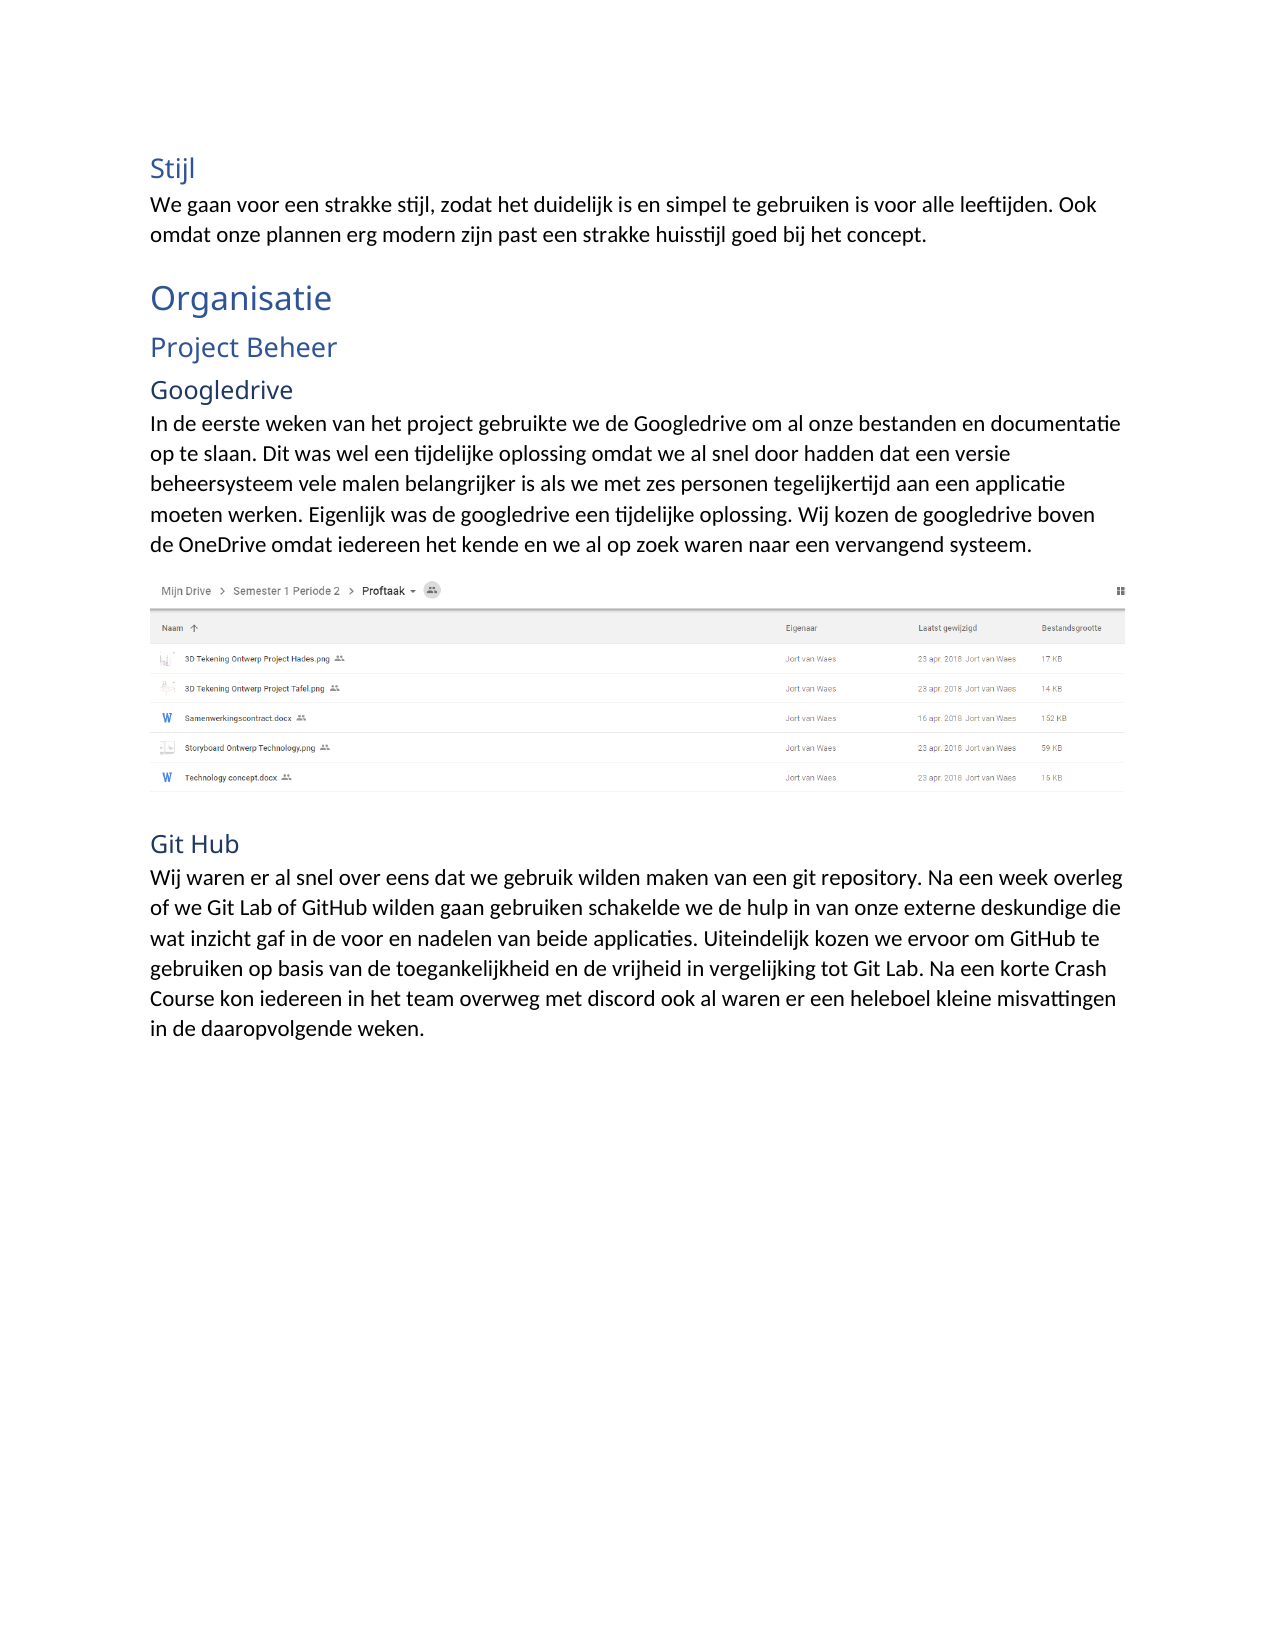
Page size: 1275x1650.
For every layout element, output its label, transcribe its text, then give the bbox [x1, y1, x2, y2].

subtitle Stijl [150, 150, 1125, 187]
subtitle Project Beheer [150, 328, 1125, 365]
subtitle Git Hub [150, 827, 1125, 861]
subtitle Organisatie [150, 275, 1125, 321]
text Wij waren er al snel over eens dat we gebruik wilden maken van een git repository. Na een week overleg of we Git Lab of GitHub wilden gaan gebruiken schakelde we de hulp in van onze externe deskundige die wat inzicht gaf in de voor en nadelen van beide applicaties. Uiteindelijk kozen we ervoor om GitHub te gebruiken op basis van de toegankelijkheid en de vrijheid in vergelijking tot Git Lab. Na een korte Crash Course kon iedereen in het team overweg met discord ook al waren er een heleboel kleine misvattingen in de daaropvolgende weken. [150, 863, 1125, 1042]
text In de eerste weken van het project gebruikte we de Googledrive om al onze bestanden en documentatie op te slaan. Dit was wel een tijdelijke oplossing omdat we al snel door hadden dat een versie beheersysteem vele malen belangrijker is als we met zes personen tegelijkertijd aan een applicatie moeten werken. Eigenlijk was de googledrive een tijdelijke oplossing. Wij kozen de googledrive boven de OneDrive omdat iedereen het kende en we al op zoek waren naar een vervangend systeem. [150, 409, 1125, 558]
subtitle Googledrive [150, 372, 1125, 406]
picture [150, 576, 1125, 808]
text We gaan voor een strakke stijl, zodat het duidelijk is en simpel te gebruiken is voor alle leeftijden. Ook omdat onze plannen erg modern zijn past een strakke huisstijl goed bij het concept. [150, 190, 1125, 248]
